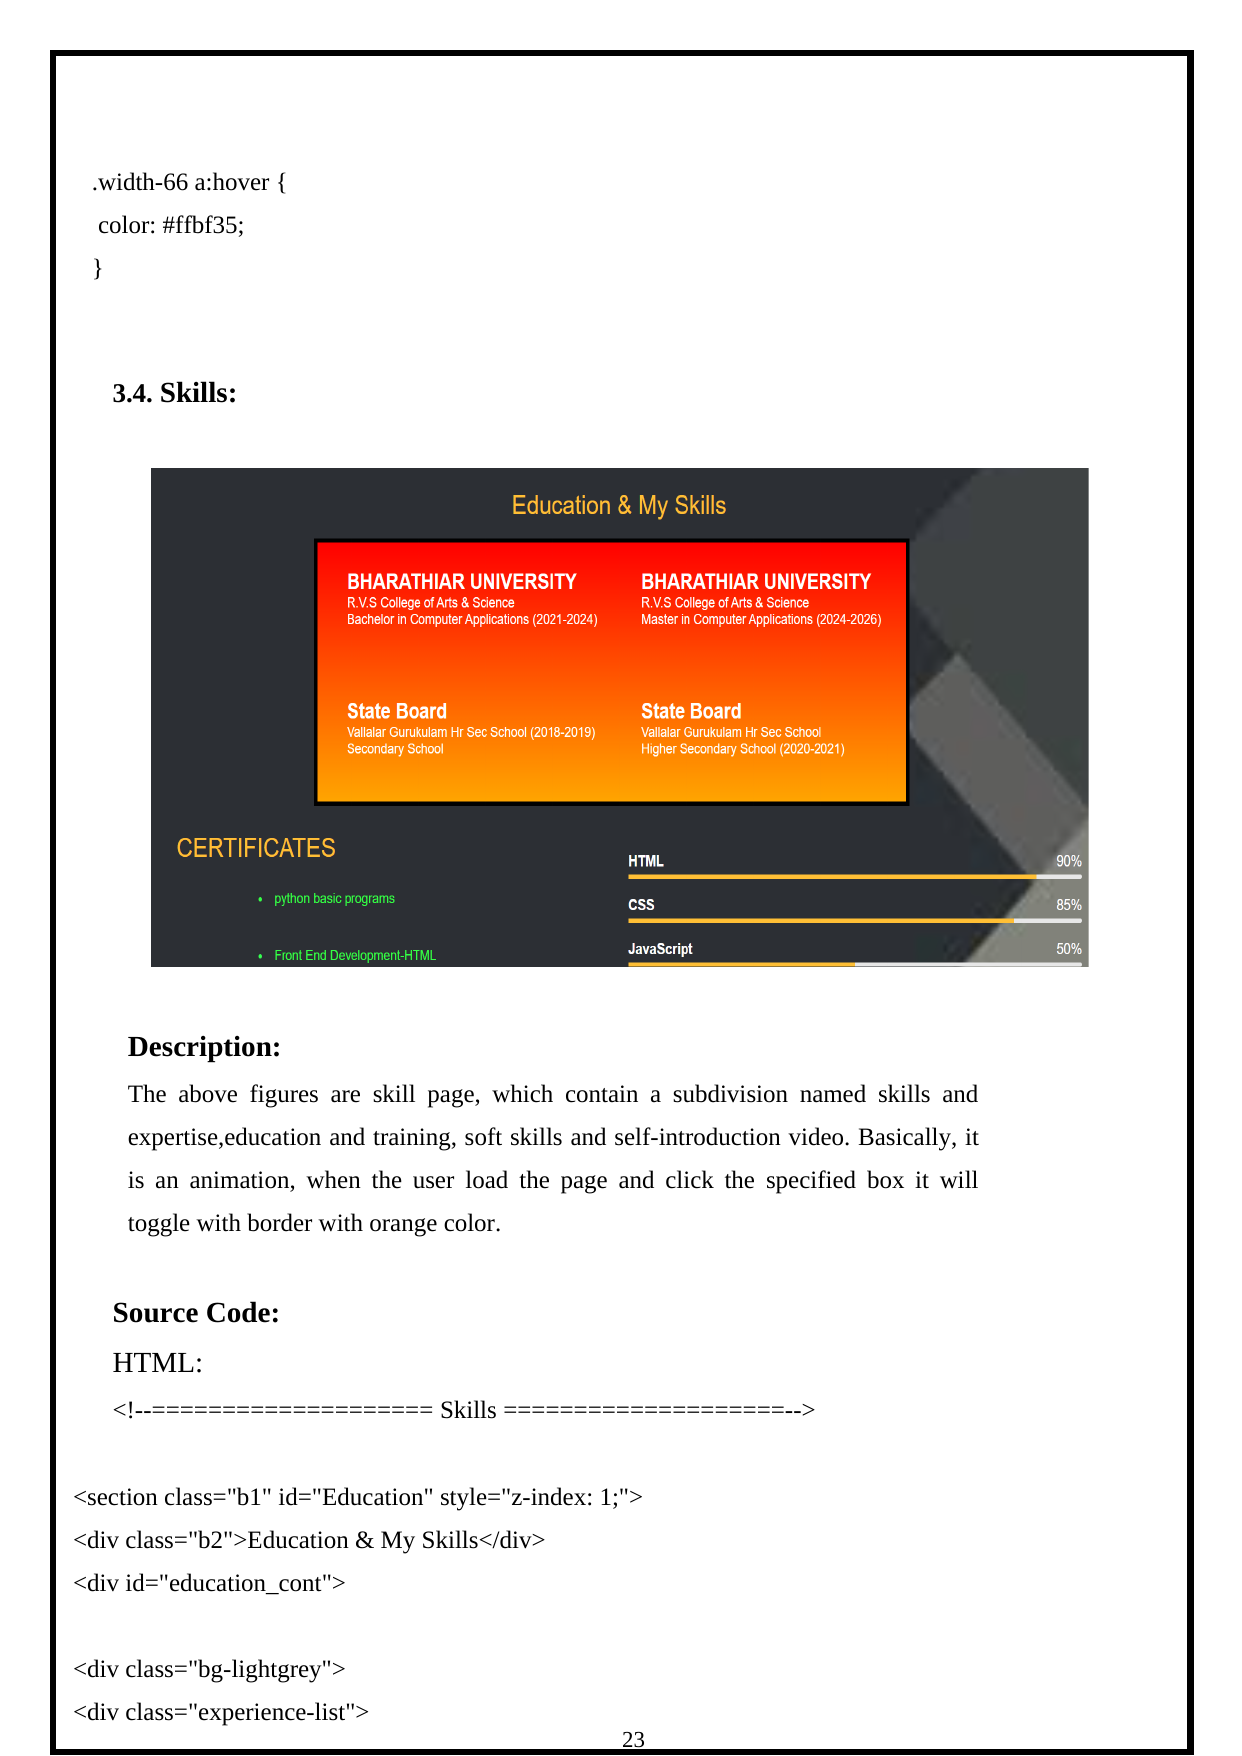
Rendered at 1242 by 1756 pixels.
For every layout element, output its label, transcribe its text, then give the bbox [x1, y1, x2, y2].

text <section class="b1" id="Education" style="z-index: 1;"> [73, 1482, 1187, 1510]
picture [151, 468, 1089, 967]
text } [73, 253, 1187, 282]
text <div class="bg-lightgrey"> [73, 1654, 1187, 1683]
text <div class="experience-list"> [73, 1697, 1187, 1726]
text .width-66 a:hover { [73, 167, 1187, 195]
text <!--==================== Skills ====================--> [112, 1395, 1187, 1424]
text color: #ffbf35; [73, 210, 1187, 238]
subtitle Description: [128, 1029, 1187, 1062]
text 3.4. Skills: [112, 375, 1187, 408]
text <div class="b2">Education & My Skills</div> [73, 1525, 1187, 1553]
text <div id="education_cont"> [73, 1568, 1187, 1597]
subtitle HTML: [112, 1345, 1187, 1379]
subtitle Source Code: [112, 1295, 1187, 1328]
text The above figures are skill page, which contain a subdivision named skills and expertise,education and training, soft skills and self-introduction video. Basically, it is an animation, when the user load the page and click the specified box it will toggle with border with orange color. [128, 1079, 979, 1237]
